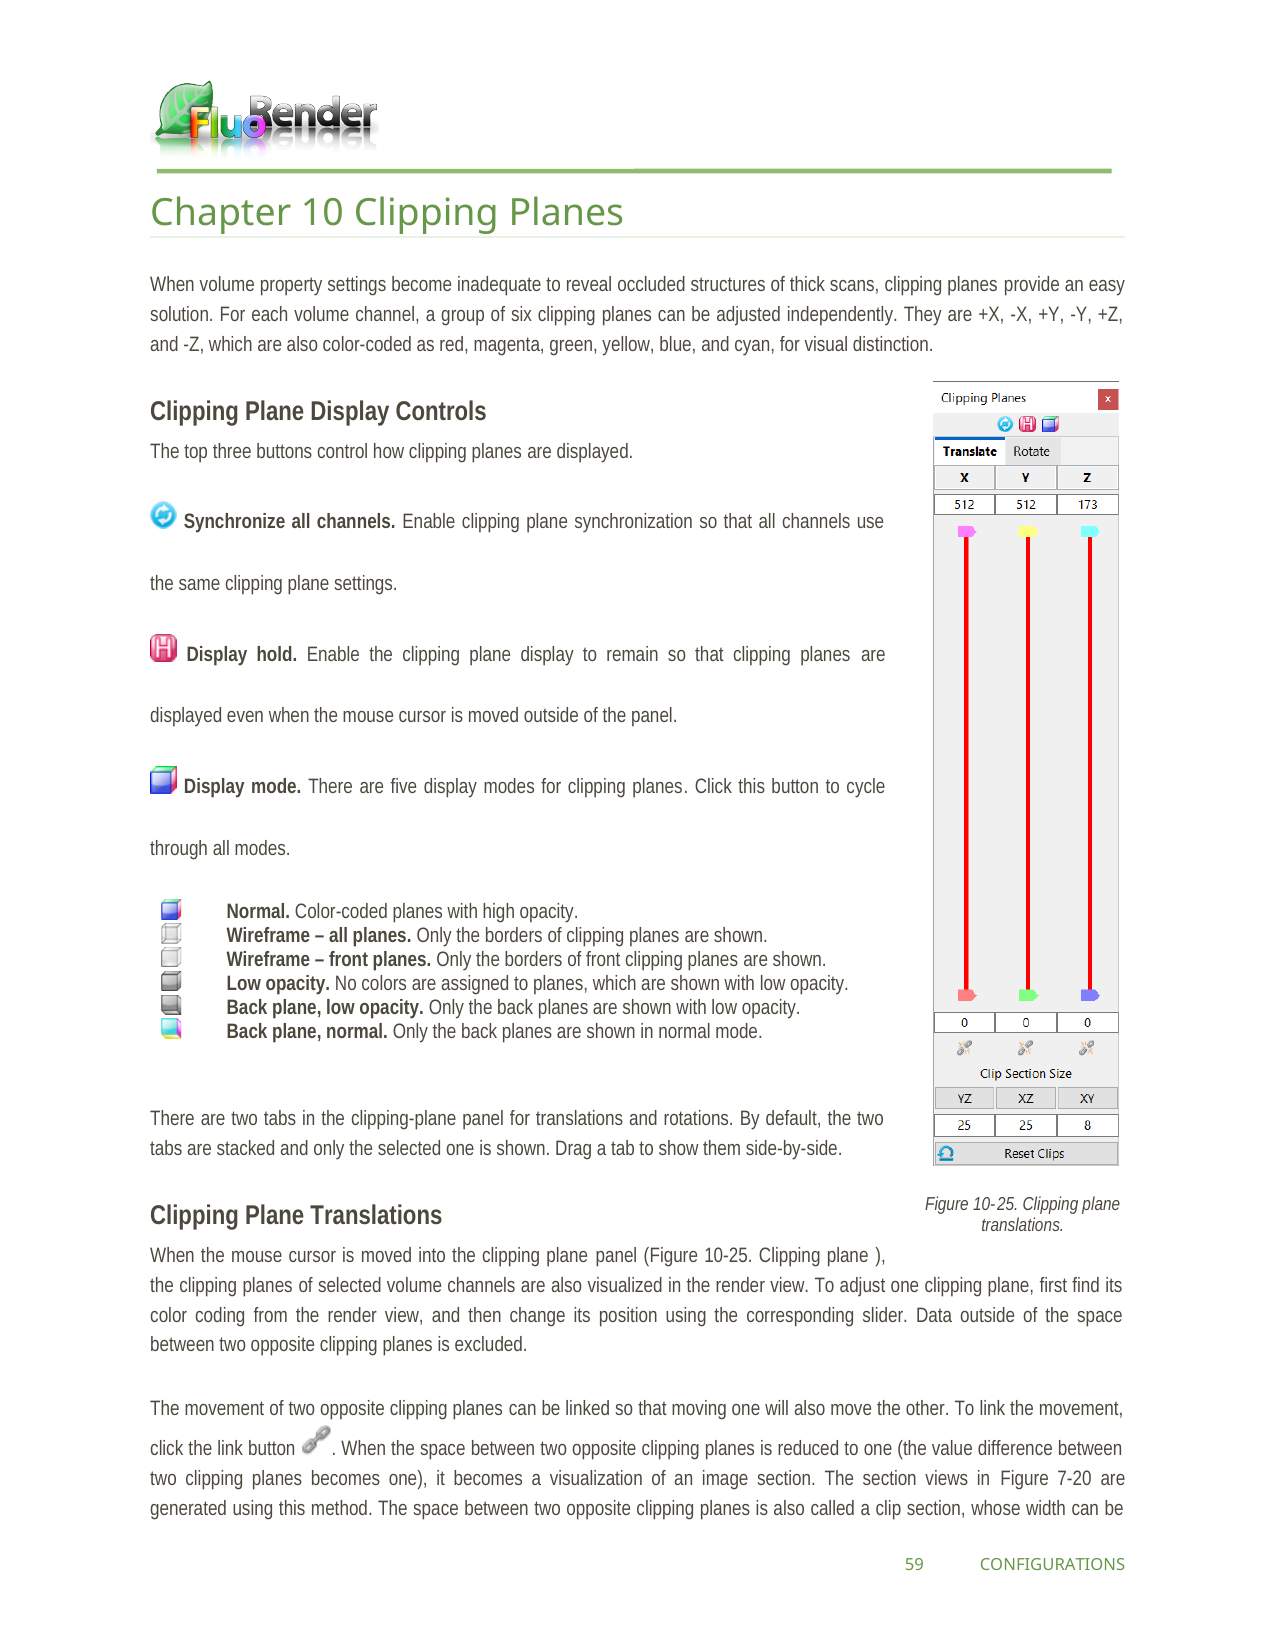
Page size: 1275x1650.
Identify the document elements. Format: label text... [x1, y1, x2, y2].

text The top three buttons control how clipping planes are displayed. [150, 439, 933, 463]
picture [150, 501, 177, 529]
text Display hold. Enable the clipping plane display to remain so that clipping planes are displayed even when the mouse cursor is moved outside of the panel. [150, 634, 933, 727]
text When volume property settings become inadequate to reveal occluded structures of thick scans, clipping planes provide an easy solution. For each volume channel, a group of six clipping planes can be adjusted independently. They are +X, -X, +Y, -Y, +Z, and -Z, which are also color-coded as red, magenta, green, yellow, blue, and cyan, for visual distinction. [150, 272, 1125, 356]
picture [150, 75, 379, 162]
picture [161, 971, 182, 991]
text There are two tabs in the clipping-plane panel for translations and rotations. By default, the two tabs are stacked and only the selected one is shown. Drag a tab to show them side-by-side. [150, 1106, 933, 1160]
picture [161, 923, 182, 944]
picture [150, 634, 177, 662]
picture [150, 766, 177, 794]
picture [301, 1425, 332, 1456]
picture [161, 899, 182, 920]
picture [161, 995, 182, 1015]
subtitle Clipping Plane Translations [150, 1199, 904, 1230]
picture [161, 947, 182, 967]
subtitle Clipping Plane Display Controls [150, 395, 933, 426]
subtitle Clipping Planes [150, 185, 1125, 236]
picture [933, 381, 1119, 1166]
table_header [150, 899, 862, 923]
text Display mode. There are five display modes for clipping planes. Click this button to cycle through all modes. [150, 767, 933, 860]
text Synchronize all channels. Enable clipping plane synchronization so that all channels use the same clipping plane settings. [150, 502, 933, 595]
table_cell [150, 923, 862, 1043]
picture [161, 1018, 182, 1039]
